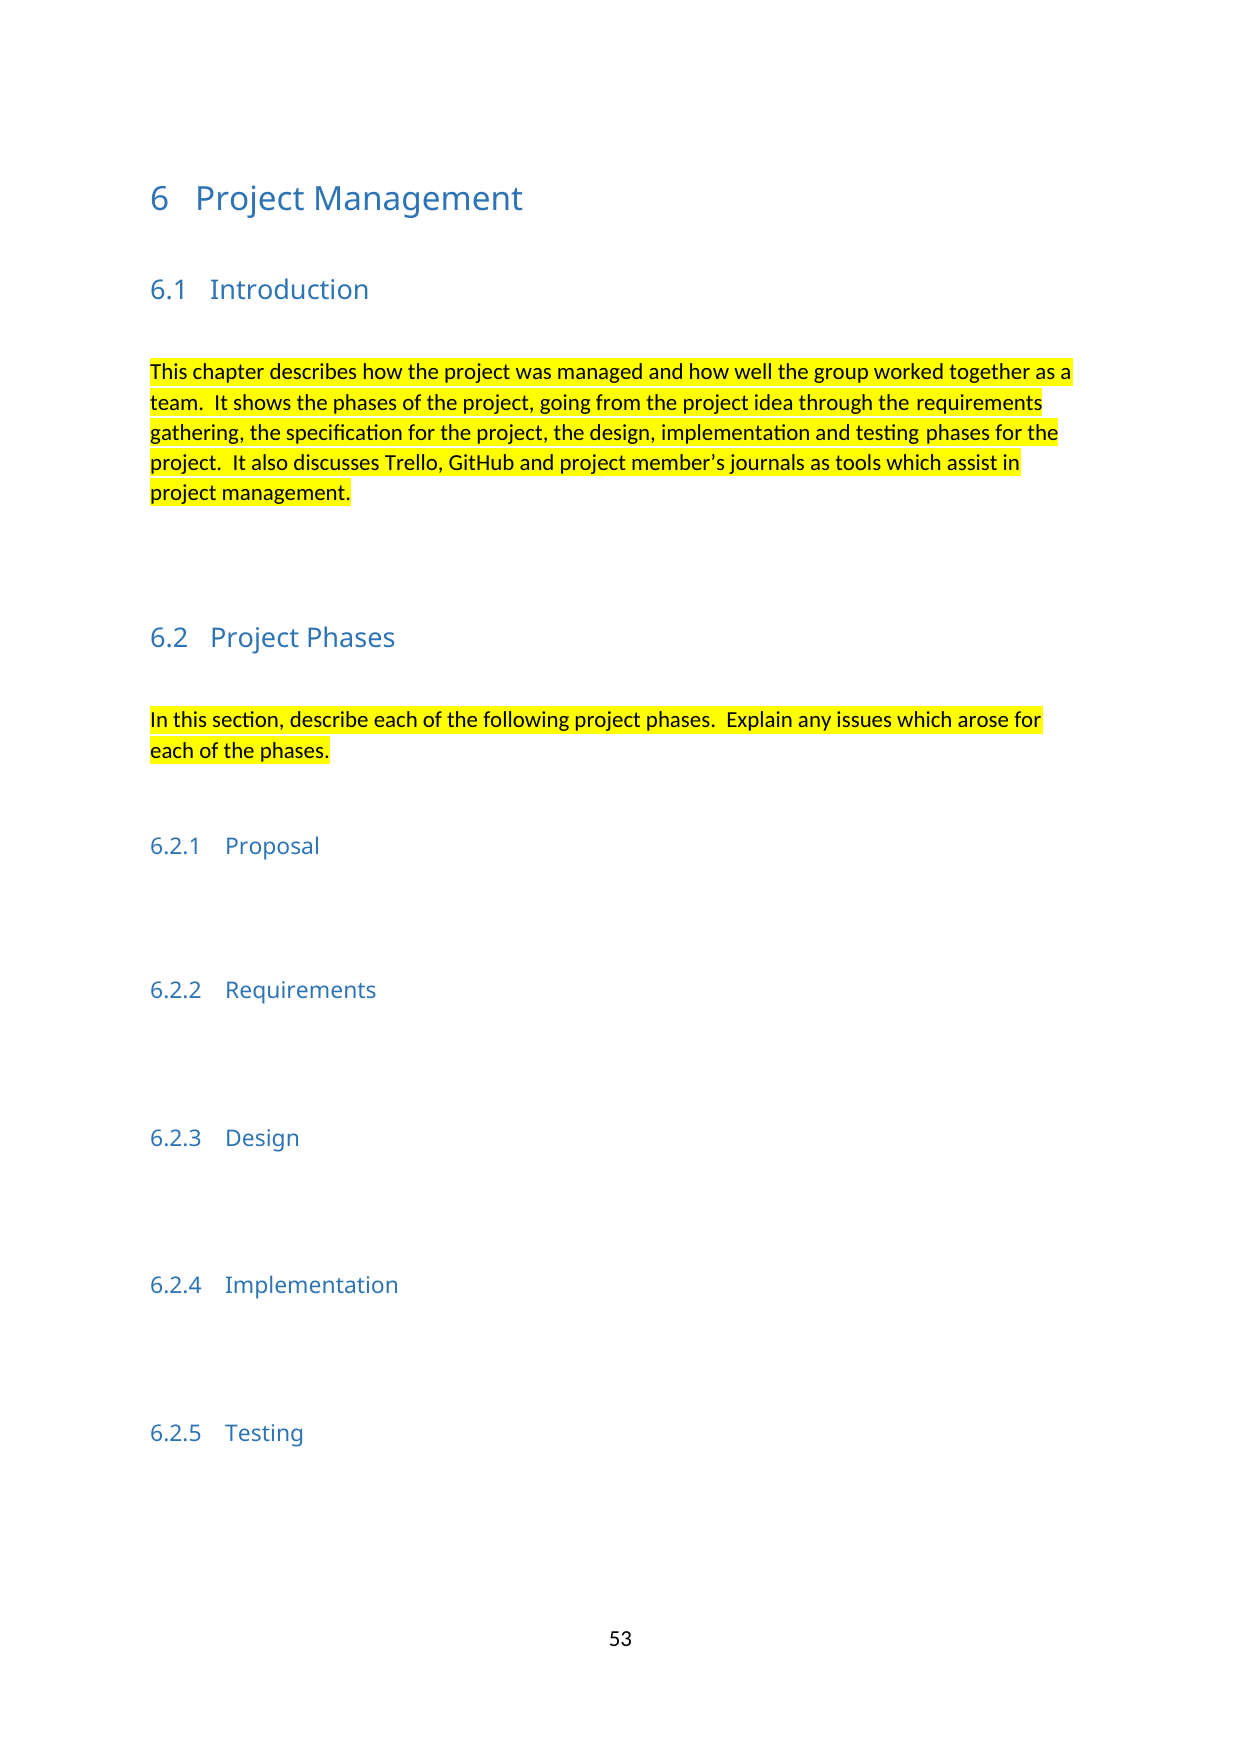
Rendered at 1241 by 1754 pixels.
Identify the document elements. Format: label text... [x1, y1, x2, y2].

subtitle Implementation [150, 1269, 1090, 1300]
subtitle Testing [150, 1417, 1090, 1448]
text This chapter describes how the project was managed and how well the group worked together as a team. It shows the phases of the project, going from the project idea through the requirements gathering, the specification for the project, the design, implementation and testing phases for the project. It also discusses Trello, GitHub and project member’s journals as tools which assist in project management. [150, 357, 1090, 506]
subtitle Project Phases [150, 619, 1090, 656]
subtitle Design [150, 1121, 1090, 1153]
subtitle Requirements [150, 974, 1090, 1005]
text In this section, describe each of the following project phases. Explain any issues which arose for each of the phases. [150, 706, 1090, 764]
subtitle Proposal [150, 829, 1090, 861]
subtitle Project Management [150, 175, 1090, 220]
subtitle Introduction [150, 271, 1090, 308]
